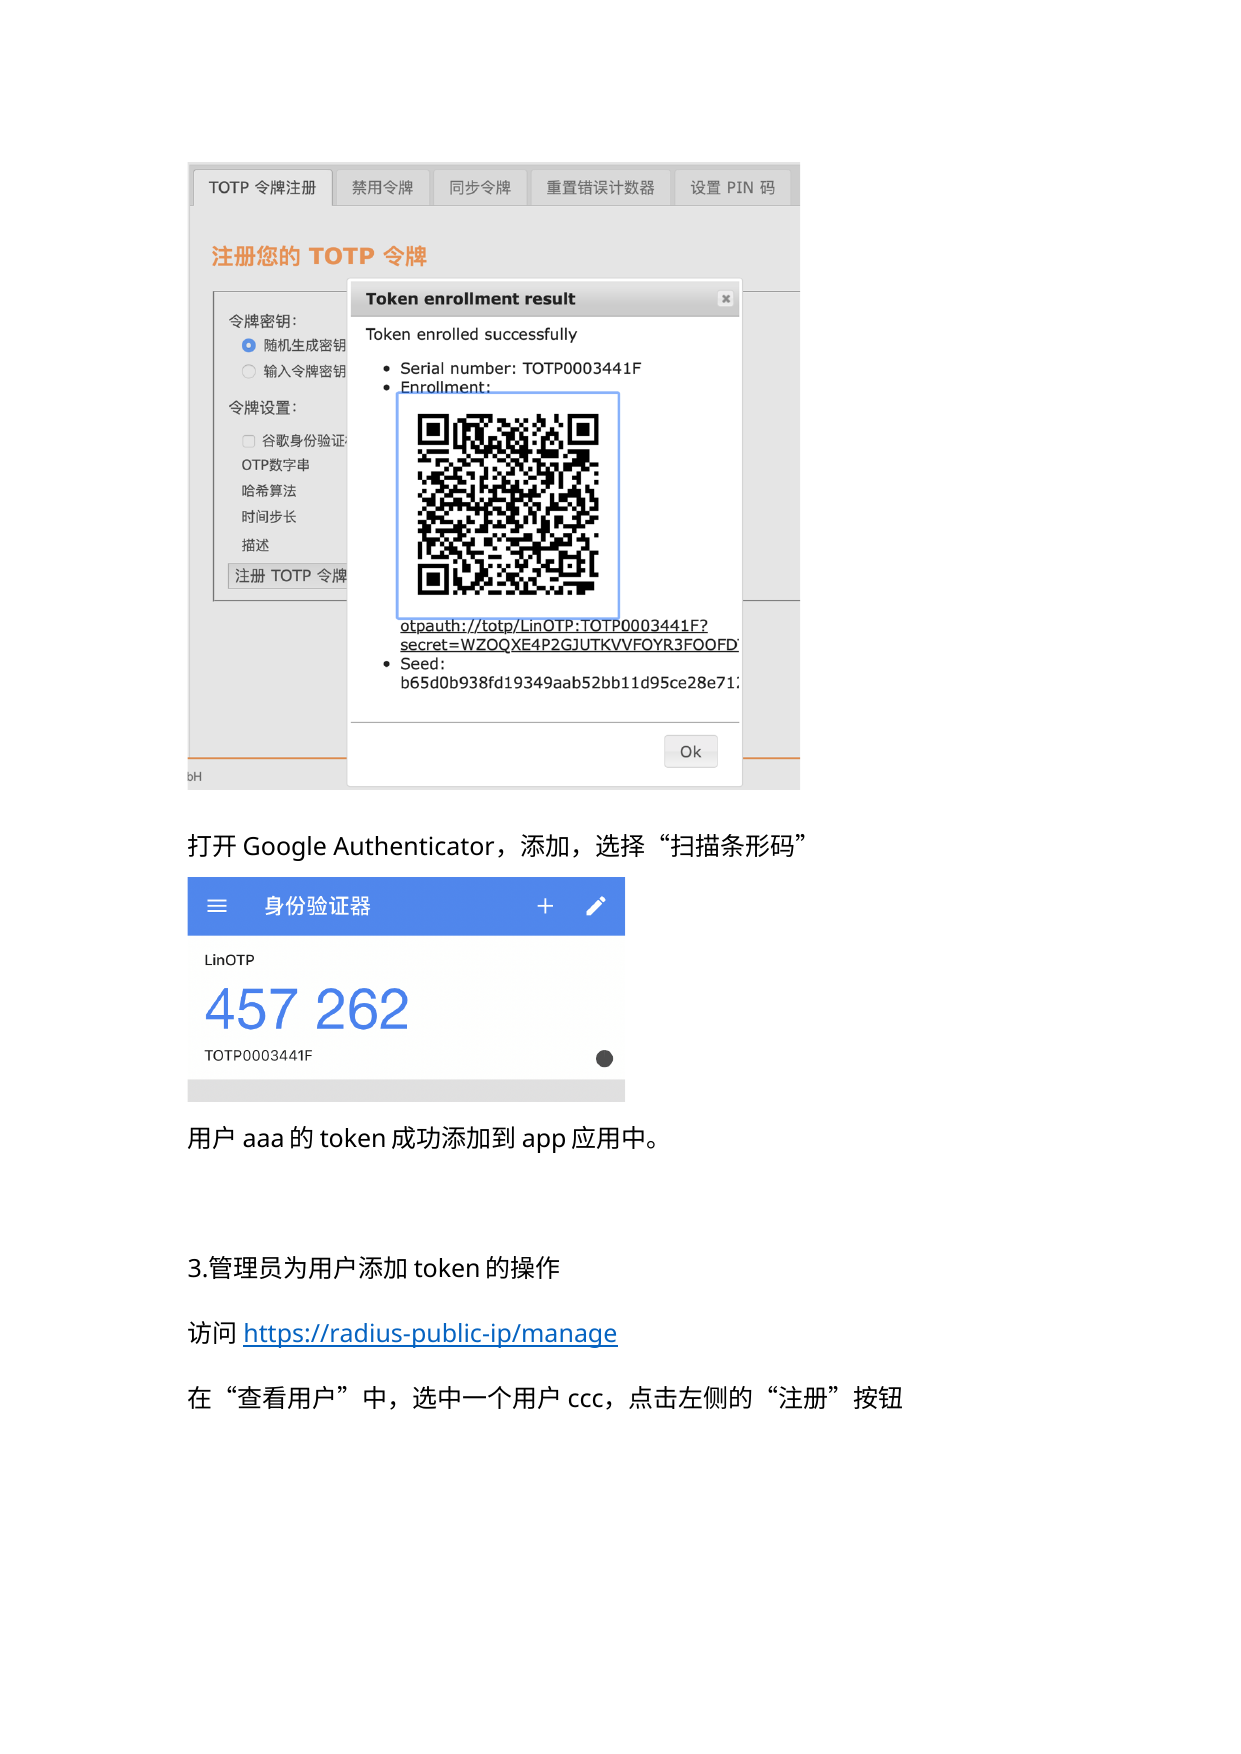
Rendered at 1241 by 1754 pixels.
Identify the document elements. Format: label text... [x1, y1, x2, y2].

picture [187, 877, 625, 1102]
text 用户aaa的token成功添加到app应用中。 [187, 1104, 1053, 1169]
text 打开Google Authenticator，添加，选择“扫描条形码” [187, 812, 1053, 877]
text 在“查看用户”中，选中一个用户ccc，点击左侧的“注册”按钮 [187, 1364, 1053, 1429]
text 访问 https://radius-public-ip/manage [187, 1299, 1053, 1364]
picture [187, 162, 800, 790]
text 3.管理员为用户添加token的操作 [187, 1234, 1053, 1299]
